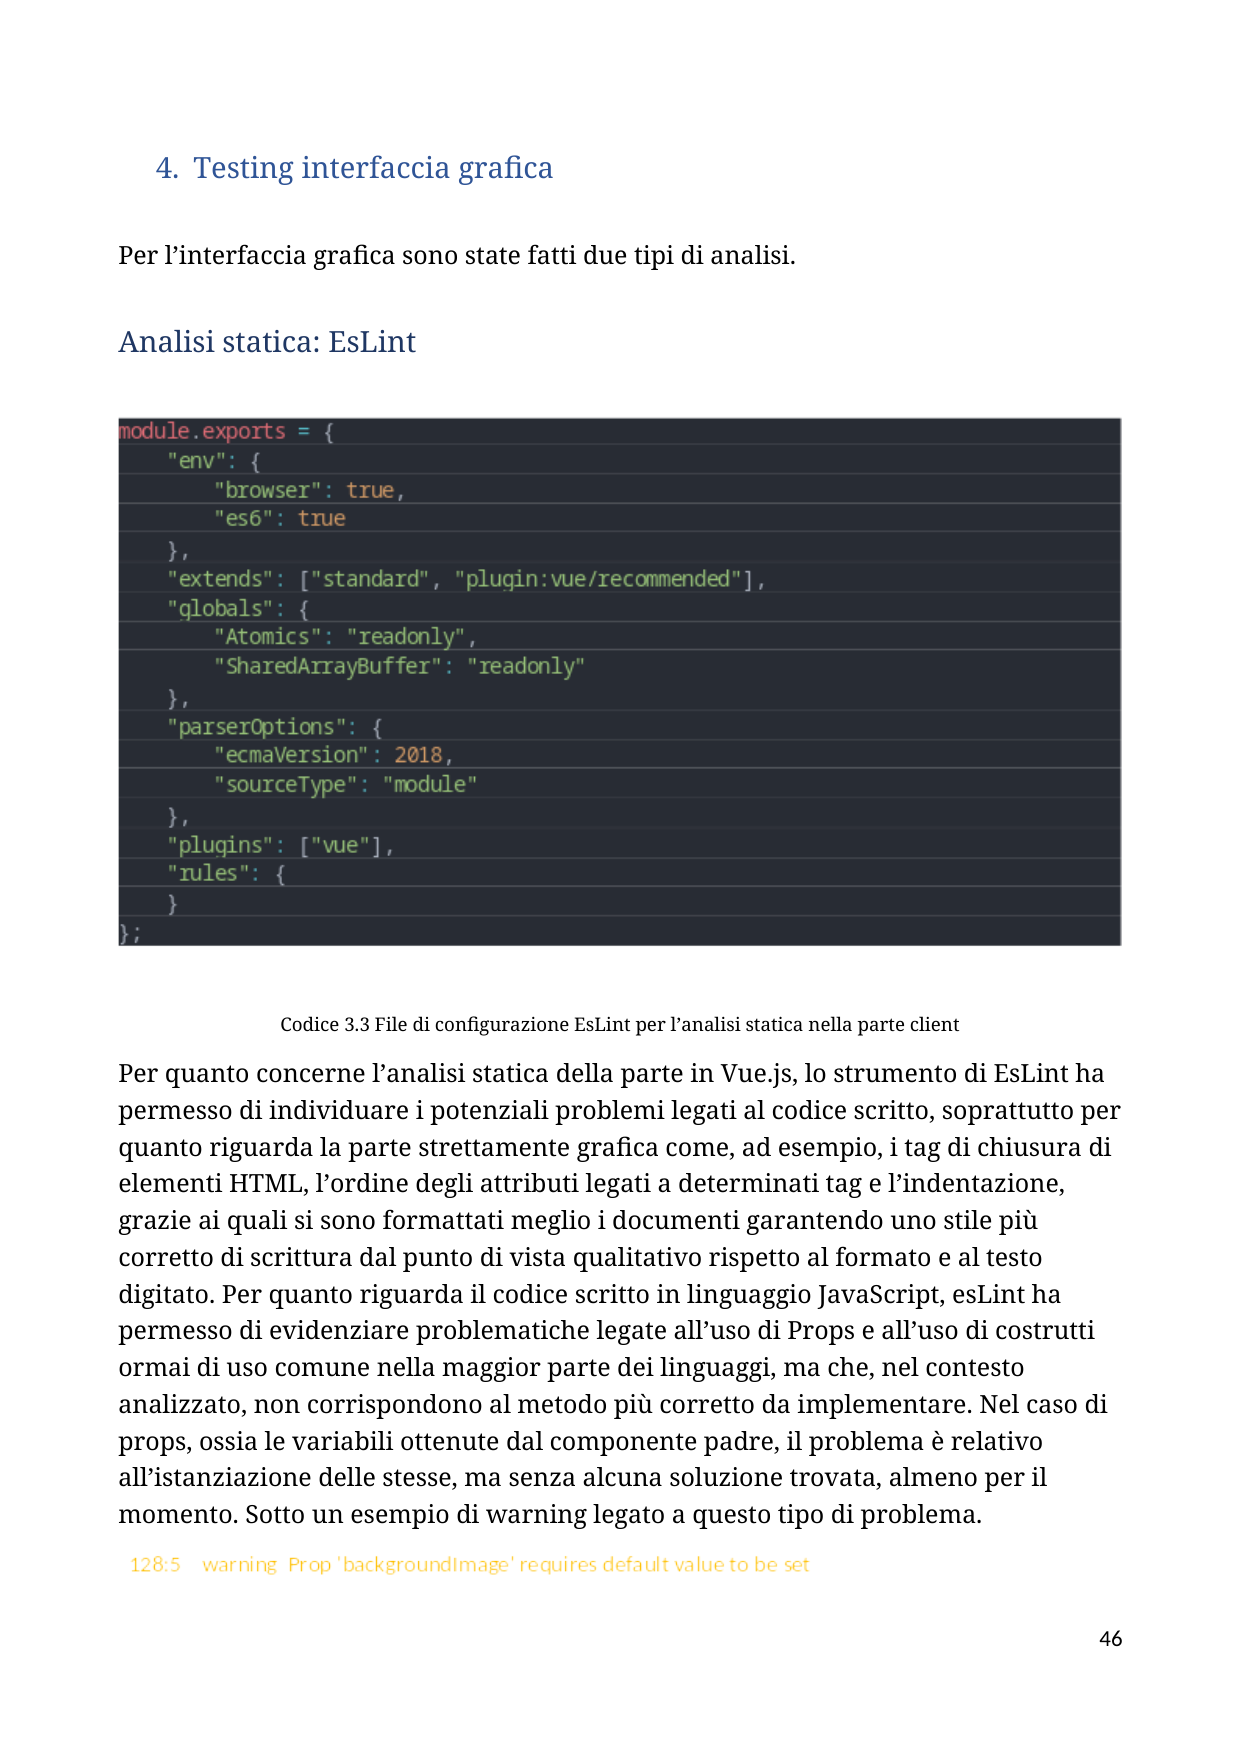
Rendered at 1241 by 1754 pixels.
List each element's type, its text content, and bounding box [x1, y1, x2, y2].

text Per quanto concerne l’analisi statica della parte in Vue.js, lo strumento di EsLint ha permesso di individuare i potenziali problemi legati al codice scritto, soprattutto per quanto riguarda la parte strettamente grafica come, ad esempio, i tag di chiusura di elementi HTML, l’ordine degli attributi legati a determinati tag e l’indentazione, grazie ai quali si sono formattati meglio i documenti garantendo uno stile più corretto di scrittura dal punto di vista qualitativo rispetto al formato e al testo digitato. Per quanto riguarda il codice scritto in linguaggio JavaScript, esLint ha permesso di evidenziare problematiche legate all’uso di Props e all’uso di costrutti ormai di uso comune nella maggior parte dei linguaggi, ma che, nel contesto analizzato, non corrispondono al metodo più corretto da implementare. Nel caso di props, ossia le variabili ottenute dal componente padre, il problema è relativo all’istanziazione delle stesse, ma senza alcuna soluzione trovata, almeno per il momento. Sotto un esempio di warning legato a questo tipo di problema. [118, 1056, 1122, 1531]
text Codice 3.3 File di configurazione EsLint per l’analisi statica nella parte client [118, 1011, 1122, 1037]
subtitle Testing interfaccia grafica [156, 148, 1122, 187]
subtitle Per l’interfaccia grafica sono state fatti due tipi di analisi. [118, 237, 1122, 271]
subtitle Analisi statica: EsLint [118, 321, 1122, 361]
